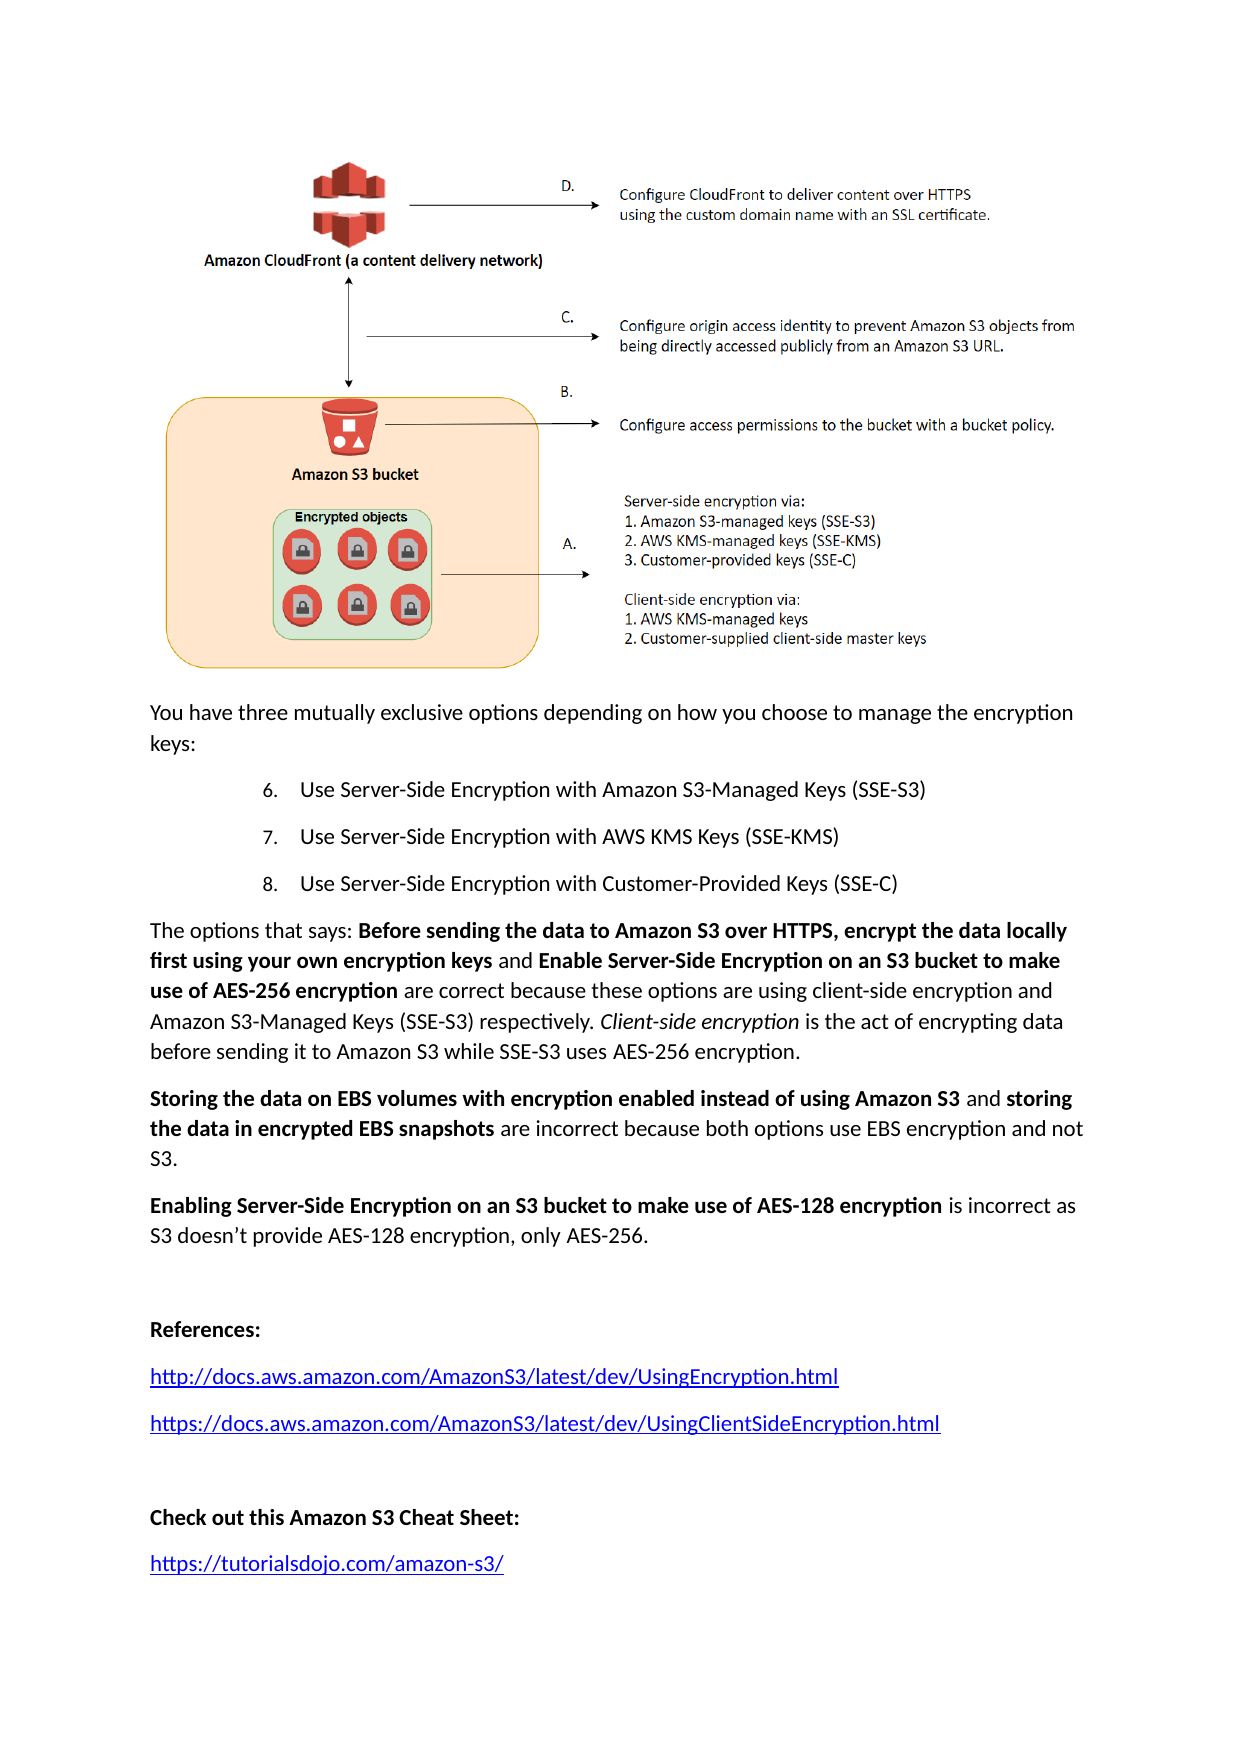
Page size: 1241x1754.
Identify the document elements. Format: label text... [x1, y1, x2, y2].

list Use Server-Side Encryption with Customer-Provided Keys (SSE-C) [262, 869, 1090, 897]
text http://docs.aws.amazon.com/AmazonS3/latest/dev/UsingEncryption.html [150, 1362, 1090, 1390]
text https://tutorialsdojo.com/amazon-s3/ [150, 1549, 1090, 1578]
text References: [150, 1315, 1090, 1343]
picture [150, 150, 1091, 680]
text Check out this Amazon S3 Cheat Sheet: [150, 1503, 1090, 1531]
list Use Server-Side Encryption with AWS KMS Keys (SSE-KMS) [262, 822, 1090, 851]
text Storing the data on EBS volumes with encryption enabled instead of using Amazon S3 and storing the data in encrypted EBS snapshots are incorrect because both options use EBS encryption and not S3. [150, 1084, 1090, 1172]
text Enabling Server-Side Encryption on an S3 bucket to make use of AES-128 encryption is incorrect as S3 doesn’t provide AES-128 encryption, only AES-256. [150, 1191, 1090, 1249]
text https://docs.aws.amazon.com/AmazonS3/latest/dev/UsingClientSideEncryption.html [150, 1409, 1090, 1437]
text The options that says: Before sending the data to Amazon S3 over HTTPS, encrypt the data locally first using your own encryption keys and Enable Server-Side Encryption on an S3 bucket to make use of AES-256 encryption are correct because these options are using client-side encryption and Amazon S3-Managed Keys (SSE-S3) respectively. Client-side encryption is the act of encrypting data before sending it to Amazon S3 while SSE-S3 uses AES-256 encryption. [150, 916, 1090, 1065]
list Use Server-Side Encryption with Amazon S3-Managed Keys (SSE-S3) [262, 776, 1090, 804]
text You have three mutually exclusive options depending on how you choose to manage the encryption keys: [150, 698, 1090, 757]
